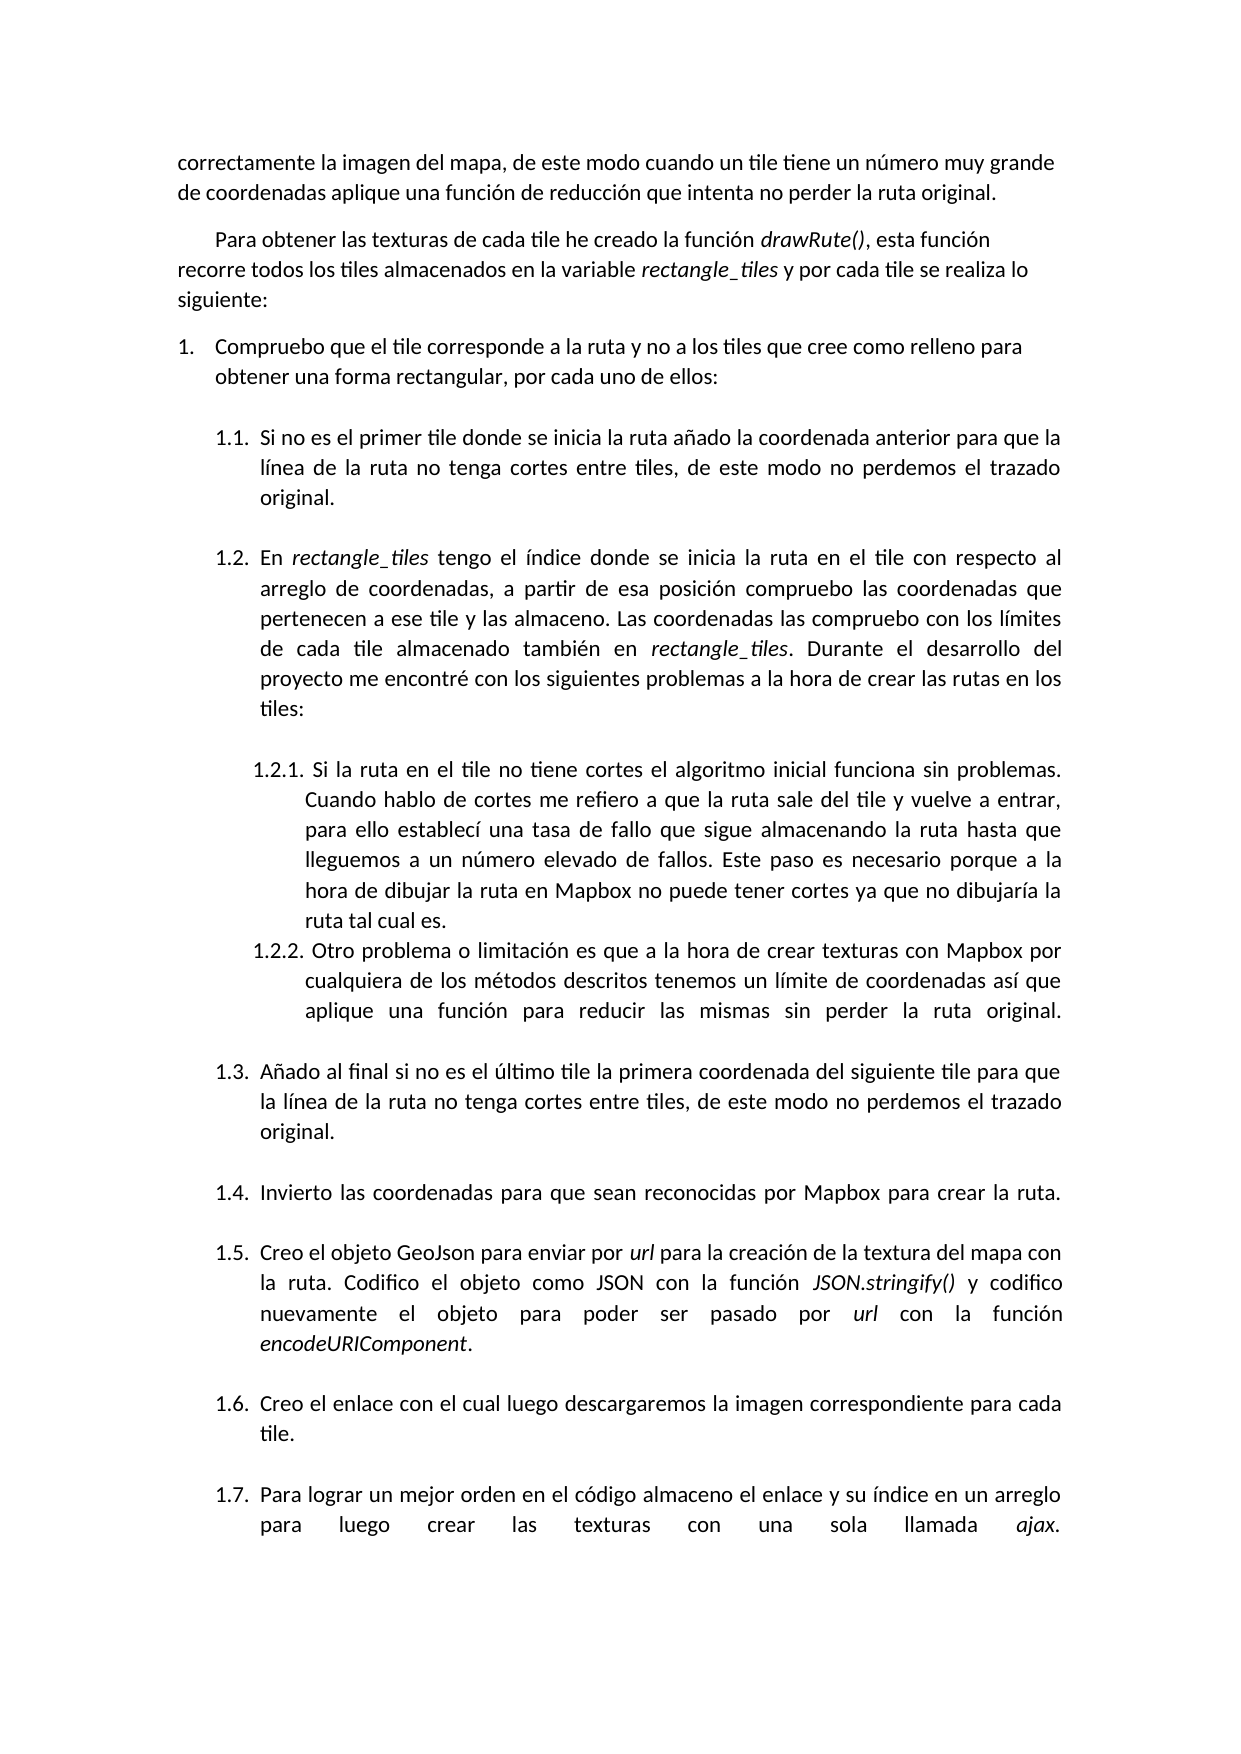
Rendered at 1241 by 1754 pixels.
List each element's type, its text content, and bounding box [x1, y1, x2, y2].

list Invierto las coordenadas para que sean reconocidas por Mapbox para crear la ruta. [215, 1178, 1063, 1236]
list Creo el enlace con el cual luego descargaremos la imagen correspondiente para cada tile. [215, 1389, 1063, 1478]
list Compruebo que el tile corresponde a la ruta y no a los tiles que cree como relleno para obtener una forma rectangular, por cada uno de ellos: [177, 332, 1063, 420]
text Para obtener las texturas de cada tile he creado la función drawRute(), esta función recorre todos los tiles almacenados en la variable rectangle_tiles y por cada tile se realiza lo siguiente: [177, 225, 1063, 313]
list Creo el objeto GeoJson para enviar por url para la creación de la textura del mapa con la ruta. Codifico el objeto como JSON con la función JSON.stringify() y codifico nuevamente el objeto para poder ser pasado por url con la función encodeURIComponent. [215, 1238, 1063, 1387]
list En rectangle_tiles tengo el índice donde se inicia la ruta en el tile con respecto al arreglo de coordenadas, a partir de esa posición compruebo las coordenadas que pertenecen a ese tile y las almaceno. Las coordenadas las compruebo con los límites de cada tile almacenado también en rectangle_tiles. Durante el desarrollo del proyecto me encontré con los siguientes problemas a la hora de crear las rutas en los tiles: [215, 543, 1063, 753]
list Si la ruta en el tile no tiene cortes el algoritmo inicial funciona sin problemas. Cuando hablo de cortes me refiero a que la ruta sale del tile y vuelve a entrar, para ello establecí una tasa de fallo que sigue almacenando la ruta hasta que lleguemos a un número elevado de fallos. Este paso es necesario porque a la hora de dibujar la ruta en Mapbox no puede tener cortes ya que no dibujaría la ruta tal cual es. [252, 755, 1063, 934]
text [177, 148, 1063, 206]
list Añado al final si no es el último tile la primera coordenada del siguiente tile para que la línea de la ruta no tenga cortes entre tiles, de este modo no perdemos el trazado original. [215, 1057, 1063, 1176]
list Para lograr un mejor orden en el código almaceno el enlace y su índice en un arreglo para luego crear las texturas con una sola llamada ajax. [215, 1480, 1063, 1568]
list Si no es el primer tile donde se inicia la ruta añado la coordenada anterior para que la línea de la ruta no tenga cortes entre tiles, de este modo no perdemos el trazado original. [215, 423, 1063, 541]
list Otro problema o limitación es que a la hora de crear texturas con Mapbox por cualquiera de los métodos descritos tenemos un límite de coordenadas así que aplique una función para reducir las mismas sin perder la ruta original. [252, 936, 1063, 1055]
